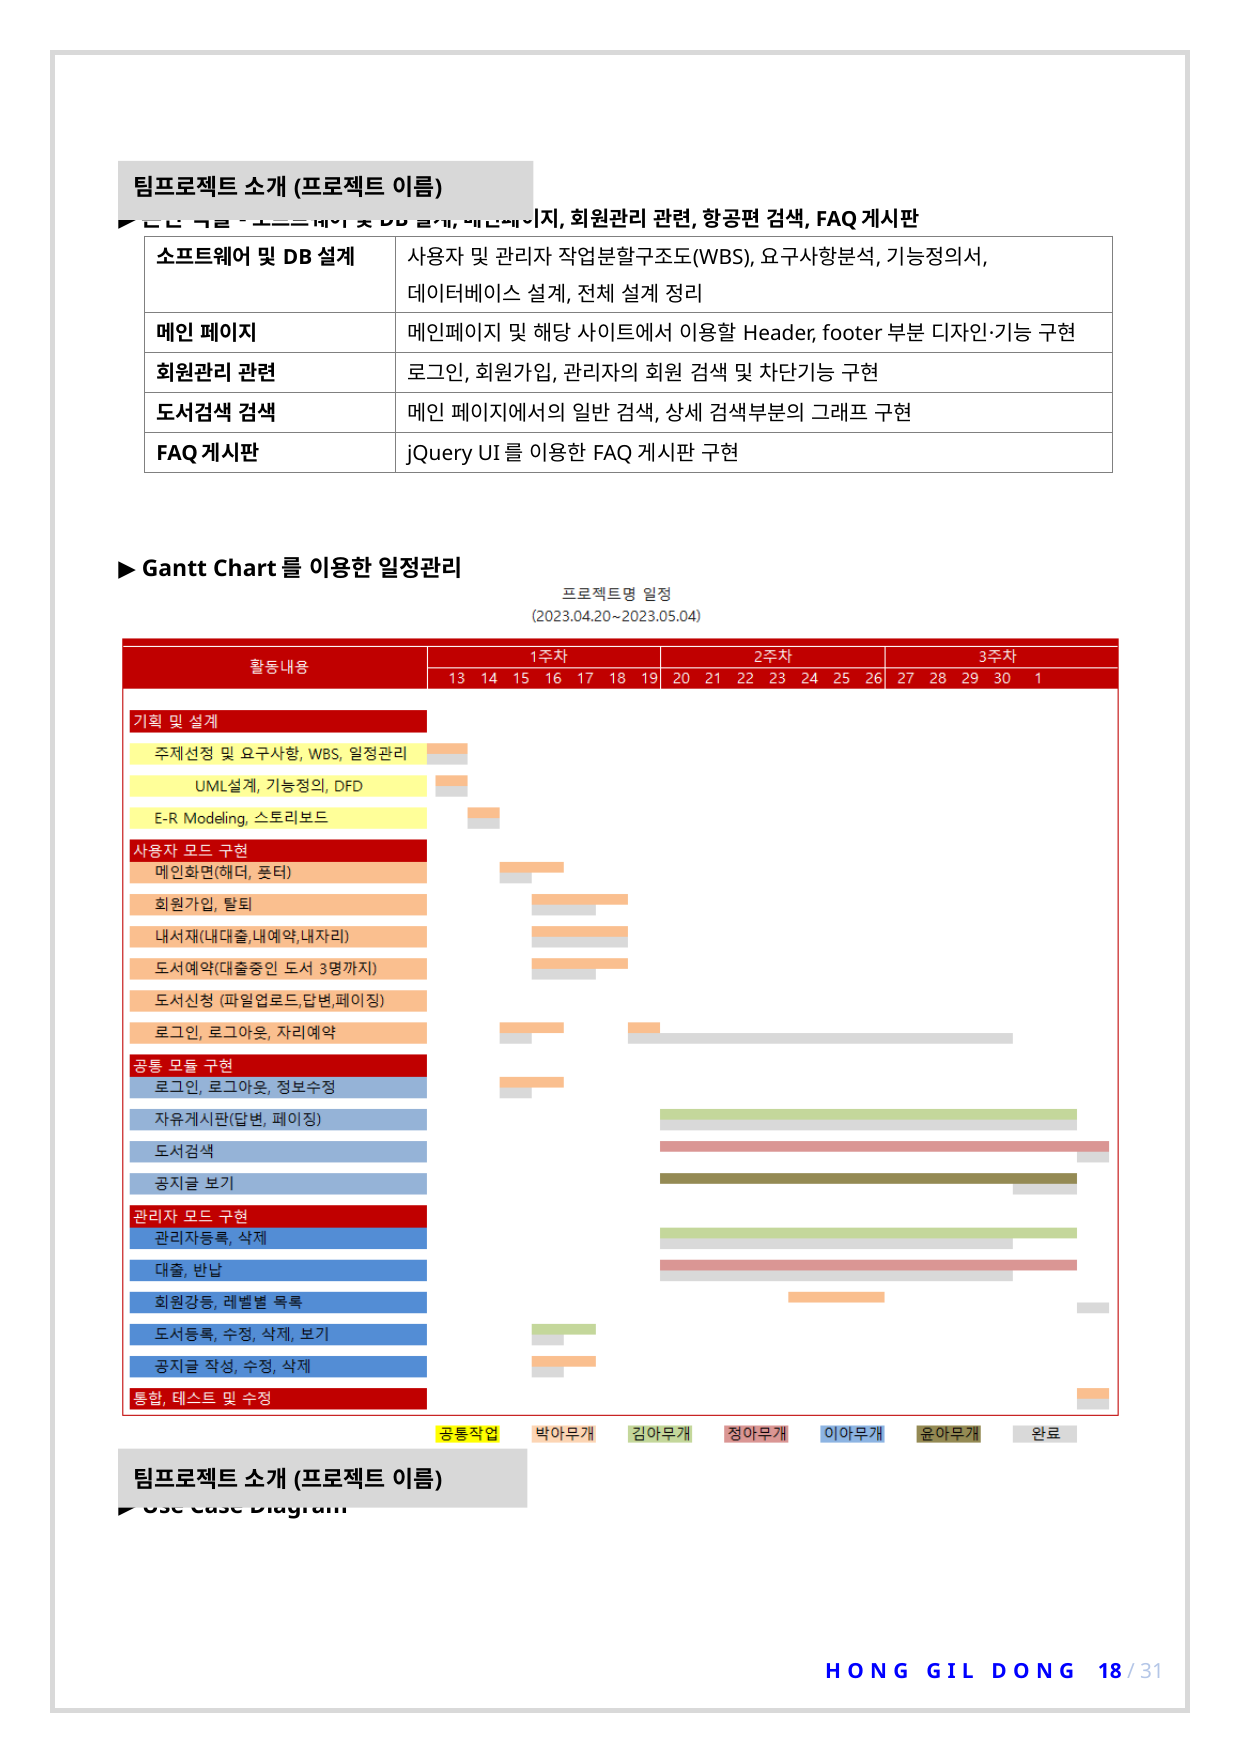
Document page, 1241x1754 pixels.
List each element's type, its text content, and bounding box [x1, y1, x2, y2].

table_cell jQuery UI를 이용한 FAQ 게시판 구현 [396, 433, 1112, 472]
text ▶ Gantt Chart를 이용한 일정관리 [118, 548, 1122, 585]
table_cell FAQ게시판 [145, 433, 395, 472]
table_cell 메인페이지 및 해당 사이트에서 이용할 Header, footer부분 디자인·기능 구현 [396, 313, 1112, 352]
table_cell 로그인, 회원가입, 관리자의 회원 검색 및 차단기능 구현 [396, 353, 1112, 392]
table_cell 도서검색 검색 [145, 393, 395, 432]
text ▶ Use Case Diagram [118, 1486, 1122, 1523]
table_cell 메인 페이지 [145, 313, 395, 352]
table_header 소프트웨어 및 DB 설계 [145, 237, 395, 312]
table_cell 메인 페이지에서의 일반 검색, 상세 검색부분의 그래프 구현 [396, 393, 1112, 432]
text ▶ 본인 역할 - 소프트웨어 및 DB 설계, 메인페이지, 회원관리 관련, 항공편 검색, FAQ게시판 [118, 198, 1122, 236]
table_header 사용자 및 관리자 작업분할구조도(WBS), 요구사항분석, 기능정의서, 데이터베이스 설계, 전체 설계 정리 [396, 237, 1112, 312]
picture [118, 585, 1123, 1448]
table_cell 회원관리 관련 [145, 353, 395, 392]
